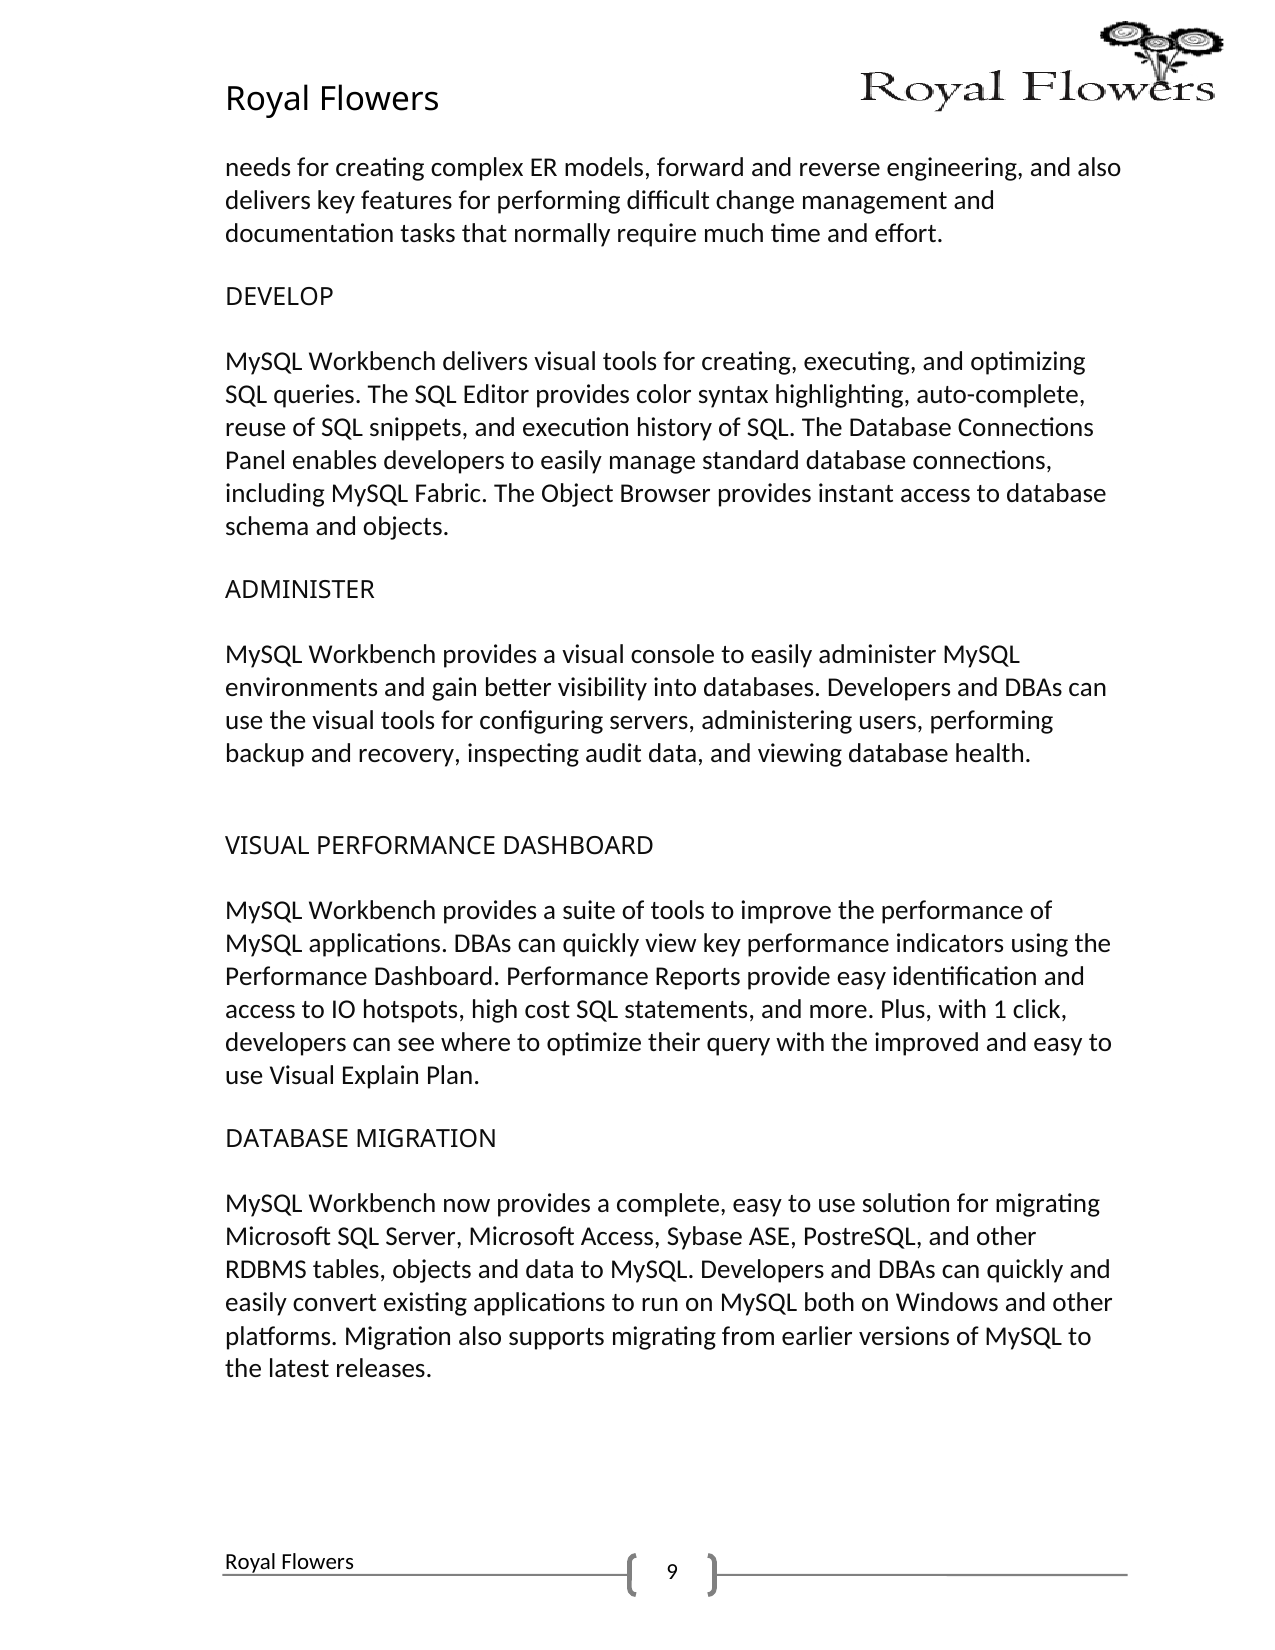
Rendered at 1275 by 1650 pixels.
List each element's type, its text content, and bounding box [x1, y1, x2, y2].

subtitle DATABASE MIGRATION [225, 1121, 1125, 1155]
picture [856, 18, 1224, 132]
text MySQL Workbench delivers visual tools for creating, executing, and optimizing SQL queries. The SQL Editor provides color syntax highlighting, auto-complete, reuse of SQL snippets, and execution history of SQL. The Database Connections Panel enables developers to easily manage standard database connections, including MySQL Fabric. The Object Browser provides instant access to database schema and objects. [225, 344, 1125, 542]
text MySQL Workbench now provides a complete, easy to use solution for migrating Microsoft SQL Server, Microsoft Access, Sybase ASE, PostreSQL, and other RDBMS tables, objects and data to MySQL. Developers and DBAs can quickly and easily convert existing applications to run on MySQL both on Windows and other platforms. Migration also supports migrating from earlier versions of MySQL to the latest releases. [225, 1187, 1125, 1385]
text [225, 150, 1125, 249]
text MySQL Workbench provides a suite of tools to improve the performance of MySQL applications. DBAs can quickly view key performance indicators using the Performance Dashboard. Performance Reports provide easy identification and access to IO hotspots, high cost SQL statements, and more. Plus, with 1 click, developers can see where to optimize their query with the improved and easy to use Visual Explain Plan. [225, 893, 1125, 1091]
subtitle VISUAL PERFORMANCE DASHBOARD [225, 827, 1125, 861]
text MySQL Workbench provides a visual console to easily administer MySQL environments and gain better visibility into databases. Developers and DBAs can use the visual tools for configuring servers, administering users, performing backup and recovery, inspecting audit data, and viewing database health. [225, 637, 1125, 798]
subtitle DEVELOP [225, 278, 1125, 312]
subtitle ADMINISTER [225, 571, 1125, 606]
